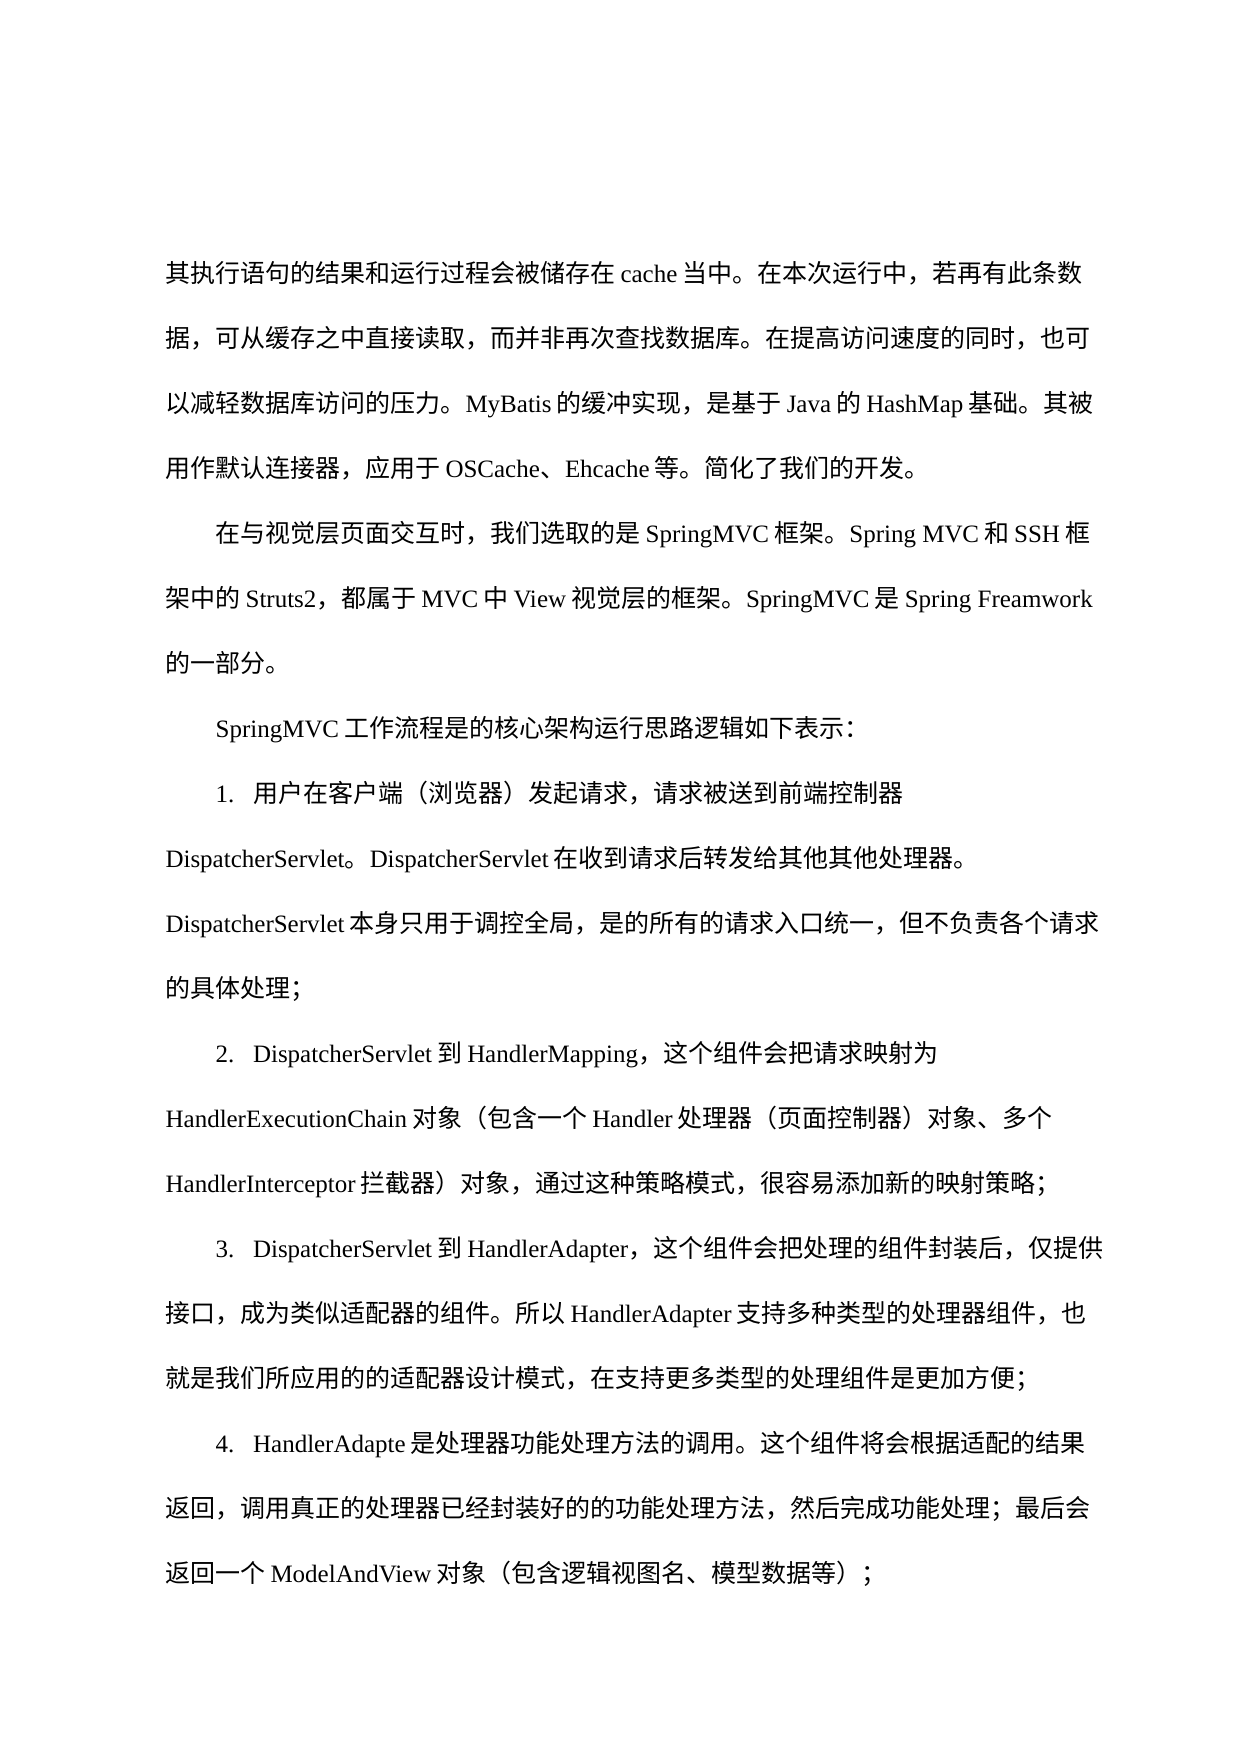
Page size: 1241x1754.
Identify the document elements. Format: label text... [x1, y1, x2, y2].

list DispatcherServlet到HandlerMapping，这个组件会把请求映射为HandlerExecutionChain对象（包含一个Handler处理器（页面控制器）对象、多个HandlerInterceptor拦截器）对象，通过这种策略模式，很容易添加新的映射策略； [165, 1019, 1104, 1214]
text SpringMVC工作流程是的核心架构运行思路逻辑如下表示： [165, 694, 1104, 759]
list HandlerAdapte是处理器功能处理方法的调用。这个组件将会根据适配的结果返回，调用真正的处理器已经封装好的的功能处理方法，然后完成功能处理；最后会返回一个ModelAndView对象（包含逻辑视图名、模型数据等）； [165, 1409, 1104, 1604]
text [165, 239, 1104, 499]
text 在与视觉层页面交互时，我们选取的是SpringMVC框架。Spring MVC和SSH框架中的Struts2，都属于MVC中View视觉层的框架。SpringMVC是Spring Freamwork的一部分。 [165, 499, 1104, 694]
list 用户在客户端（浏览器）发起请求，请求被送到前端控制器DispatcherServlet。DispatcherServlet在收到请求后转发给其他其他处理器。DispatcherServlet本身只用于调控全局，是的所有的请求入口统一，但不负责各个请求的具体处理； [165, 759, 1104, 1019]
list DispatcherServlet到HandlerAdapter，这个组件会把处理的组件封装后，仅提供接口，成为类似适配器的组件。所以HandlerAdapter支持多种类型的处理器组件，也就是我们所应用的的适配器设计模式，在支持更多类型的处理组件是更加方便； [165, 1214, 1104, 1409]
